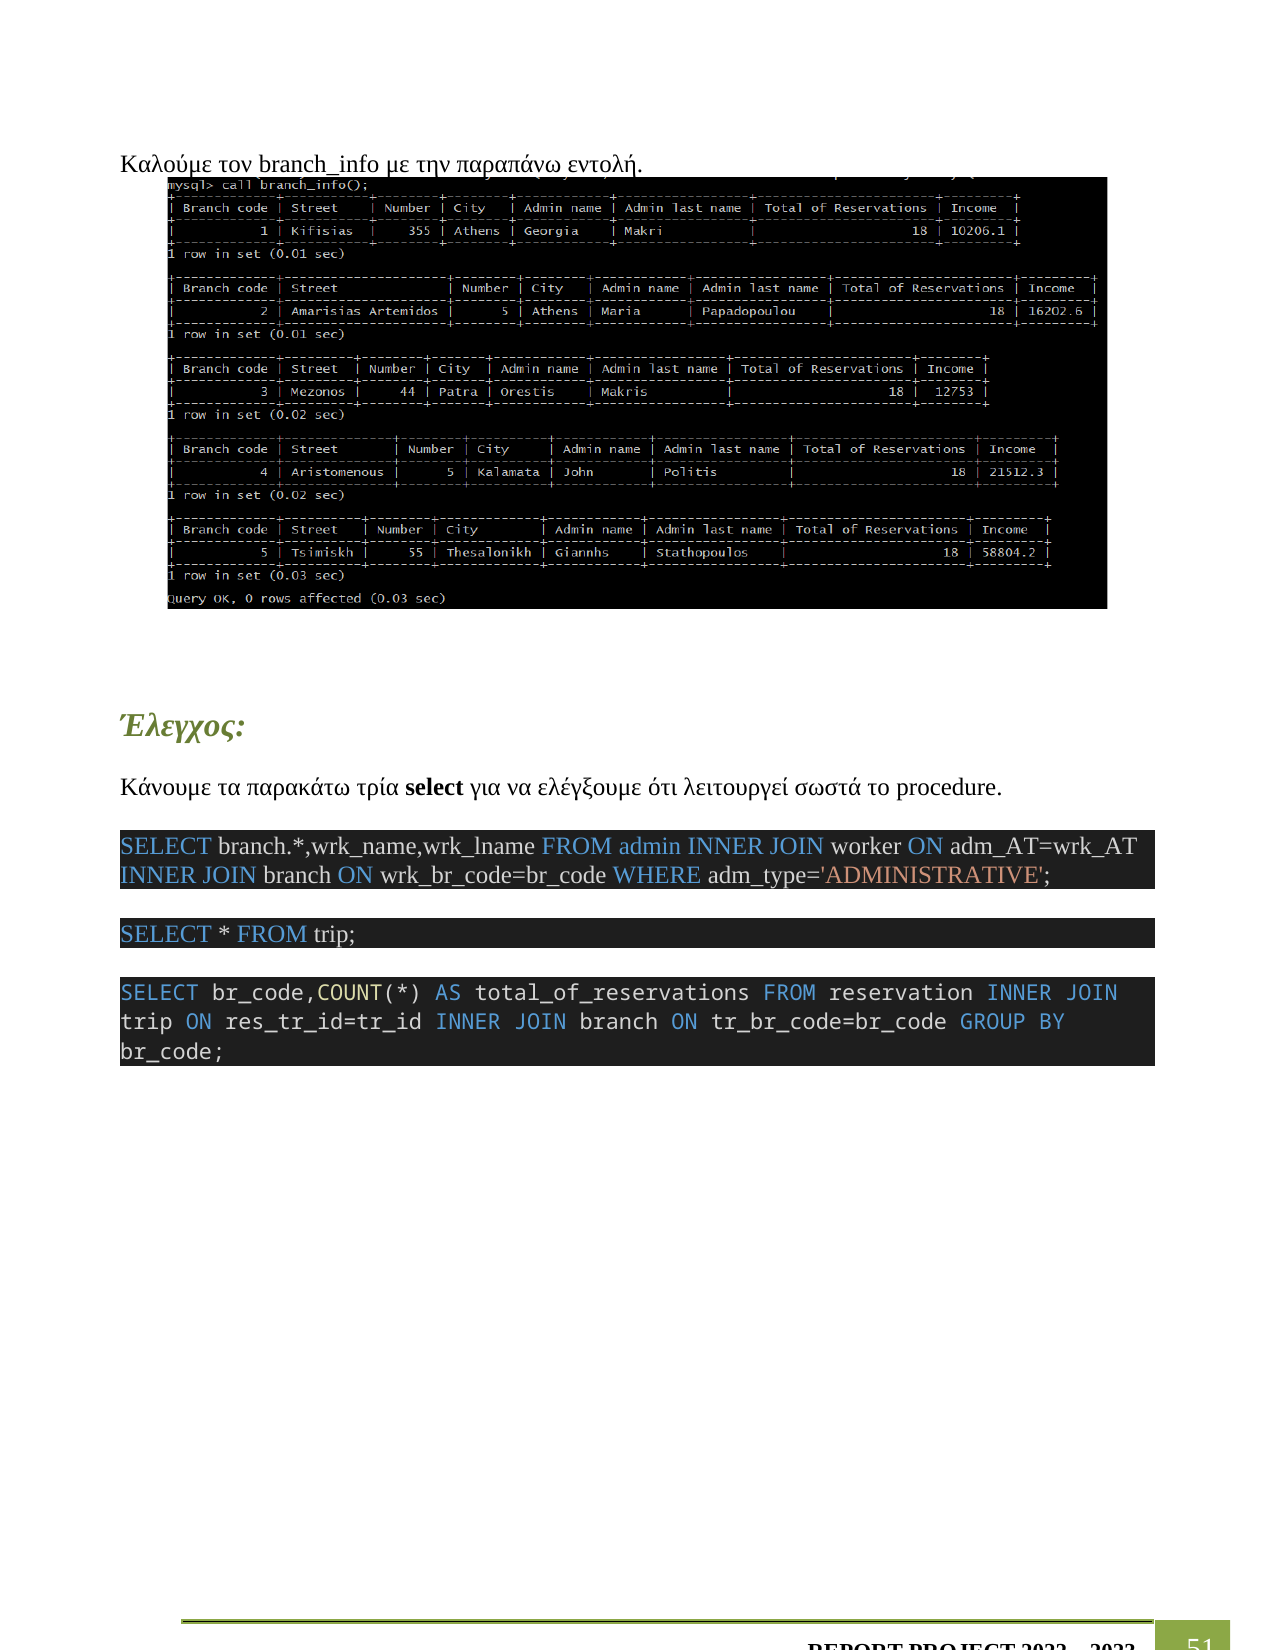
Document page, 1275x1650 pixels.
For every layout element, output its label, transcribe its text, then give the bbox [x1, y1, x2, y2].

text Κάνουμε τα παρακάτω τρία select για να ελέγξουμε ότι λειτουργεί σωστά το procedure. [120, 772, 1155, 801]
text SELECT branch.*,wrk_name,wrk_lname FROM admin INNER JOIN worker ON adm_AT=wrk_AT INNER JOIN branch ON wrk_br_code=br_code WHERE adm_type='ADMINISTRATIVE'; [120, 830, 1155, 889]
text SELECT br_code,COUNT(*) AS total_of_reservations FROM reservation INNER JOIN trip ON res_tr_id=tr_id INNER JOIN branch ON tr_br_code=br_code GROUP BY br_code; [120, 977, 1155, 1066]
text Έλεγχος: [120, 705, 1155, 744]
text Καλούμε τον branch_info με την παραπάνω εντολή. [120, 149, 1155, 177]
picture [167, 177, 1108, 609]
text SELECT * FROM trip; [120, 918, 1155, 948]
